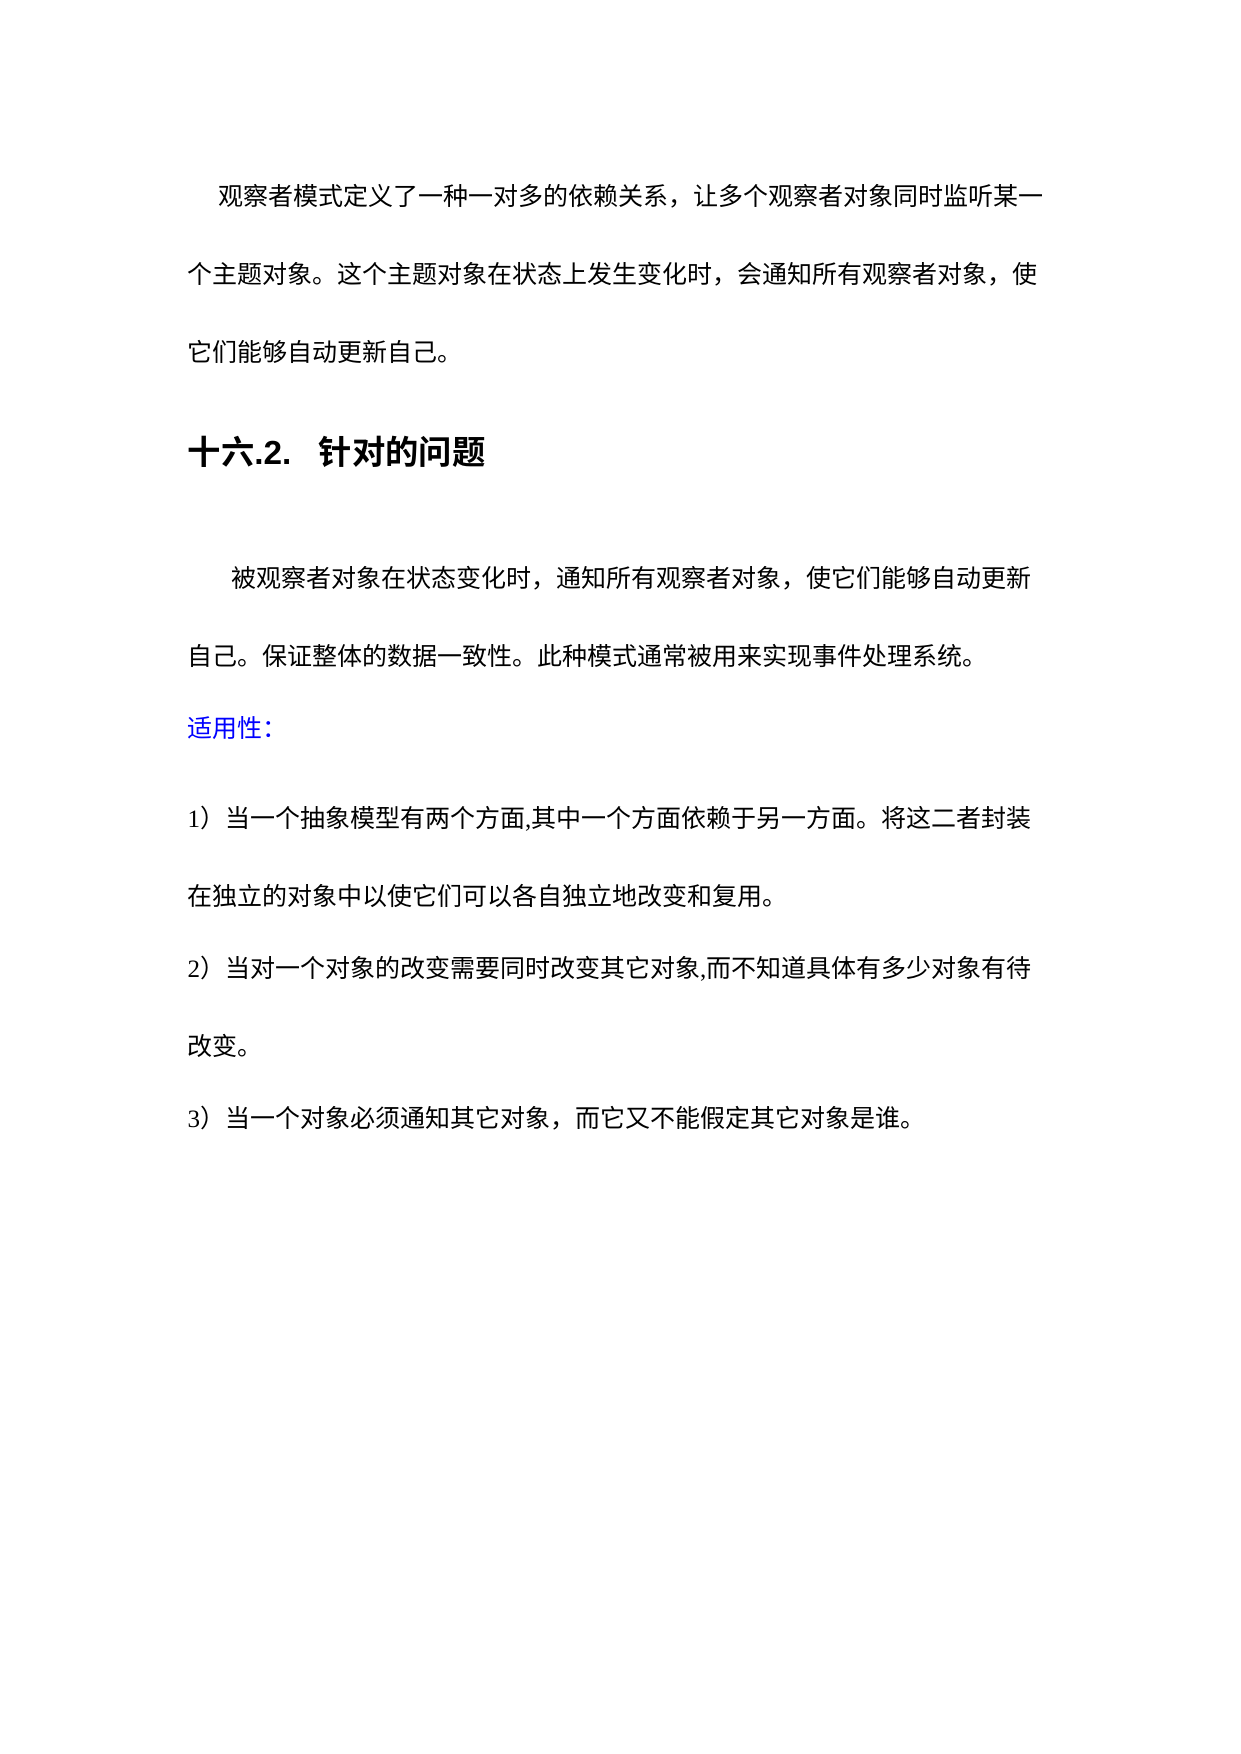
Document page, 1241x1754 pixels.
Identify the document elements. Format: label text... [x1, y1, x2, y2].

text 观察者模式定义了一种一对多的依赖关系，让多个观察者对象同时监听某一个主题对象。这个主题对象在状态上发生变化时，会通知所有观察者对象，使它们能够自动更新自己。 [187, 162, 1053, 383]
text 2）当对一个对象的改变需要同时改变其它对象,而不知道具体有多少对象有待改变。 [187, 934, 1053, 1077]
text 1）当一个抽象模型有两个方面,其中一个方面依赖于另一方面。将这二者封装在独立的对象中以使它们可以各自独立地改变和复用。 [187, 784, 1053, 927]
text 3）当一个对象必须通知其它对象，而它又不能假定其它对象是谁。 [187, 1084, 1053, 1149]
text 适用性： [187, 694, 1053, 759]
subtitle 针对的问题 [187, 417, 1053, 482]
text 被观察者对象在状态变化时，通知所有观察者对象，使它们能够自动更新自己。保证整体的数据一致性。此种模式通常被用来实现事件处理系统。 [187, 544, 1053, 687]
